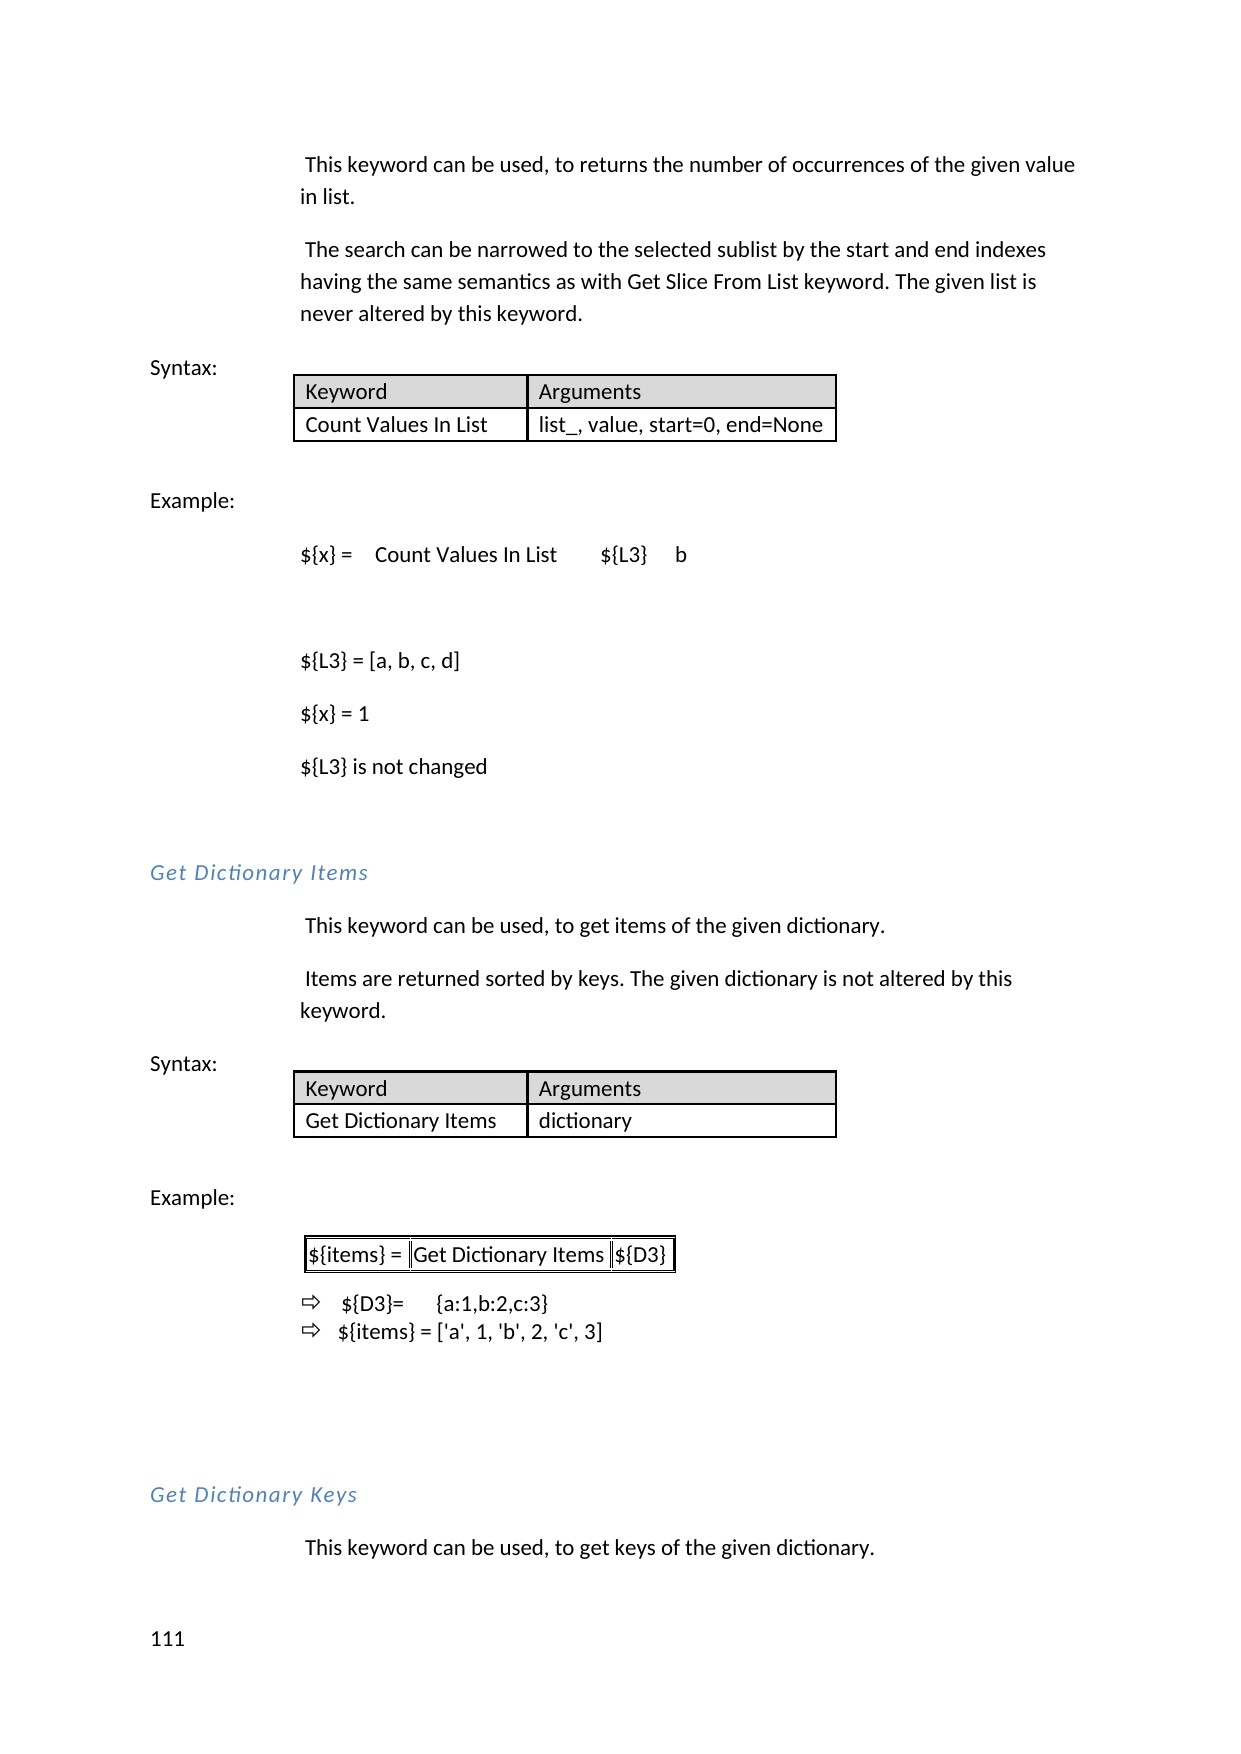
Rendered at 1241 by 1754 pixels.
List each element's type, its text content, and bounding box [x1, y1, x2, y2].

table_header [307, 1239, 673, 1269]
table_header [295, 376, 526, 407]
text Syntax: [150, 353, 1090, 381]
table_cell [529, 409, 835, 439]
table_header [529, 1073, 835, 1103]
text ${L3} is not changed [150, 752, 1090, 780]
text Syntax: [150, 1049, 1090, 1077]
subtitle Get Dictionary Items [150, 858, 1090, 886]
text ${x} = 1 [150, 699, 1090, 727]
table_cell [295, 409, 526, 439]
text The search can be narrowed to the selected sublist by the start and end indexes having the same semantics as with Get Slice From List keyword. The given list is never altered by this keyword. [300, 235, 1090, 328]
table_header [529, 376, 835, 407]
text This keyword can be used, to get items of the given dictionary. [300, 911, 1090, 939]
subtitle Get Dictionary Keys [150, 1480, 1090, 1508]
text ${L3} = [a, b, c, d] [150, 646, 1090, 674]
list ${D3}= {a:1,b:2,c:3} [300, 1289, 1090, 1317]
text Example: [150, 487, 1090, 515]
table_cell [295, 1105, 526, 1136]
list ${items} = ['a', 1, 'b', 2, 'c', 3] [300, 1317, 1090, 1345]
text This keyword can be used, to get keys of the given dictionary. [300, 1533, 1090, 1561]
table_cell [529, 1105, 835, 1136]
text ${x} = Count Values In List ${L3} b [150, 540, 1090, 568]
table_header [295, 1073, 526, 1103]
text This keyword can be used, to returns the number of occurrences of the given value in list. [300, 150, 1090, 210]
text Example: [150, 1183, 1090, 1211]
text Items are returned sorted by keys. The given dictionary is not altered by this keyword. [300, 964, 1090, 1024]
